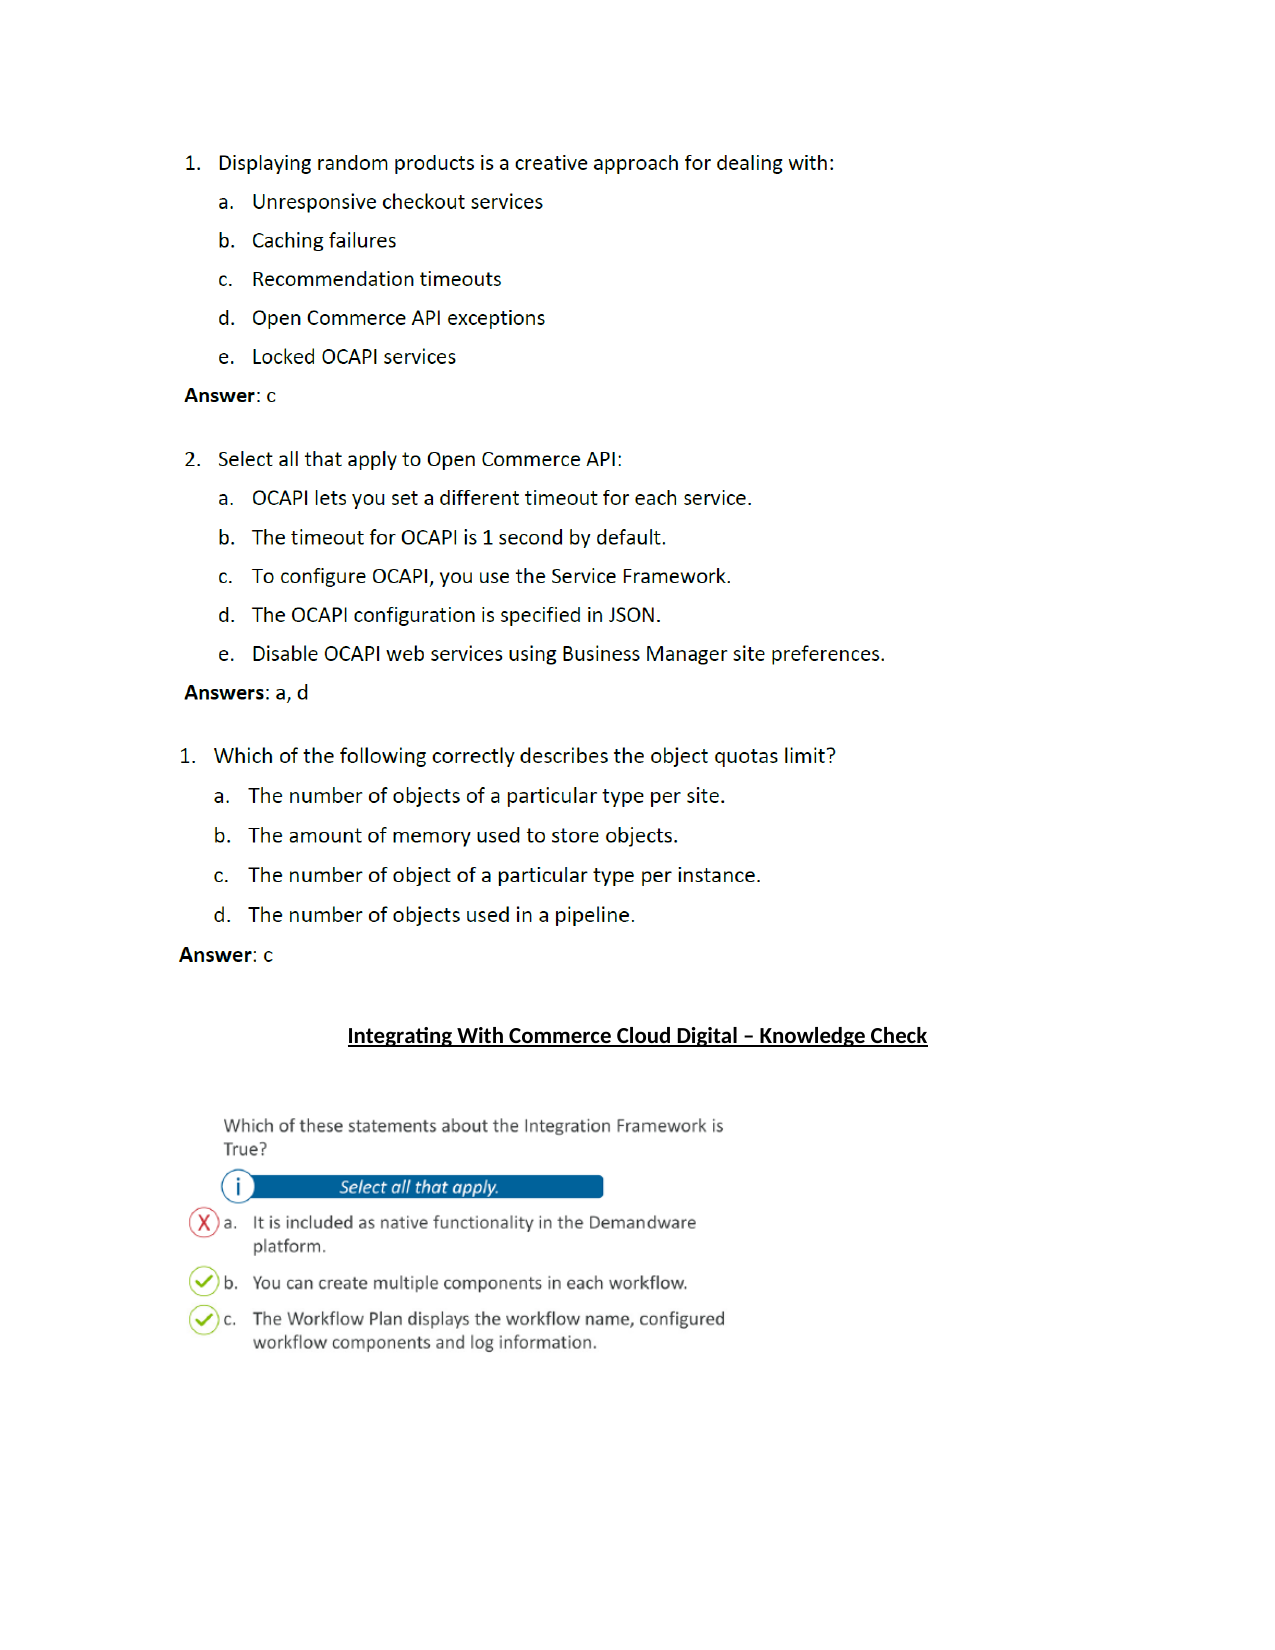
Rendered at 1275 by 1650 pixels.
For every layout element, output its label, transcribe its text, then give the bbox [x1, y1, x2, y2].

picture [150, 733, 1125, 1002]
picture [150, 150, 1125, 715]
picture [150, 1114, 1125, 1377]
text Integrating With Commerce Cloud Digital – Knowledge Check [150, 1021, 1125, 1049]
